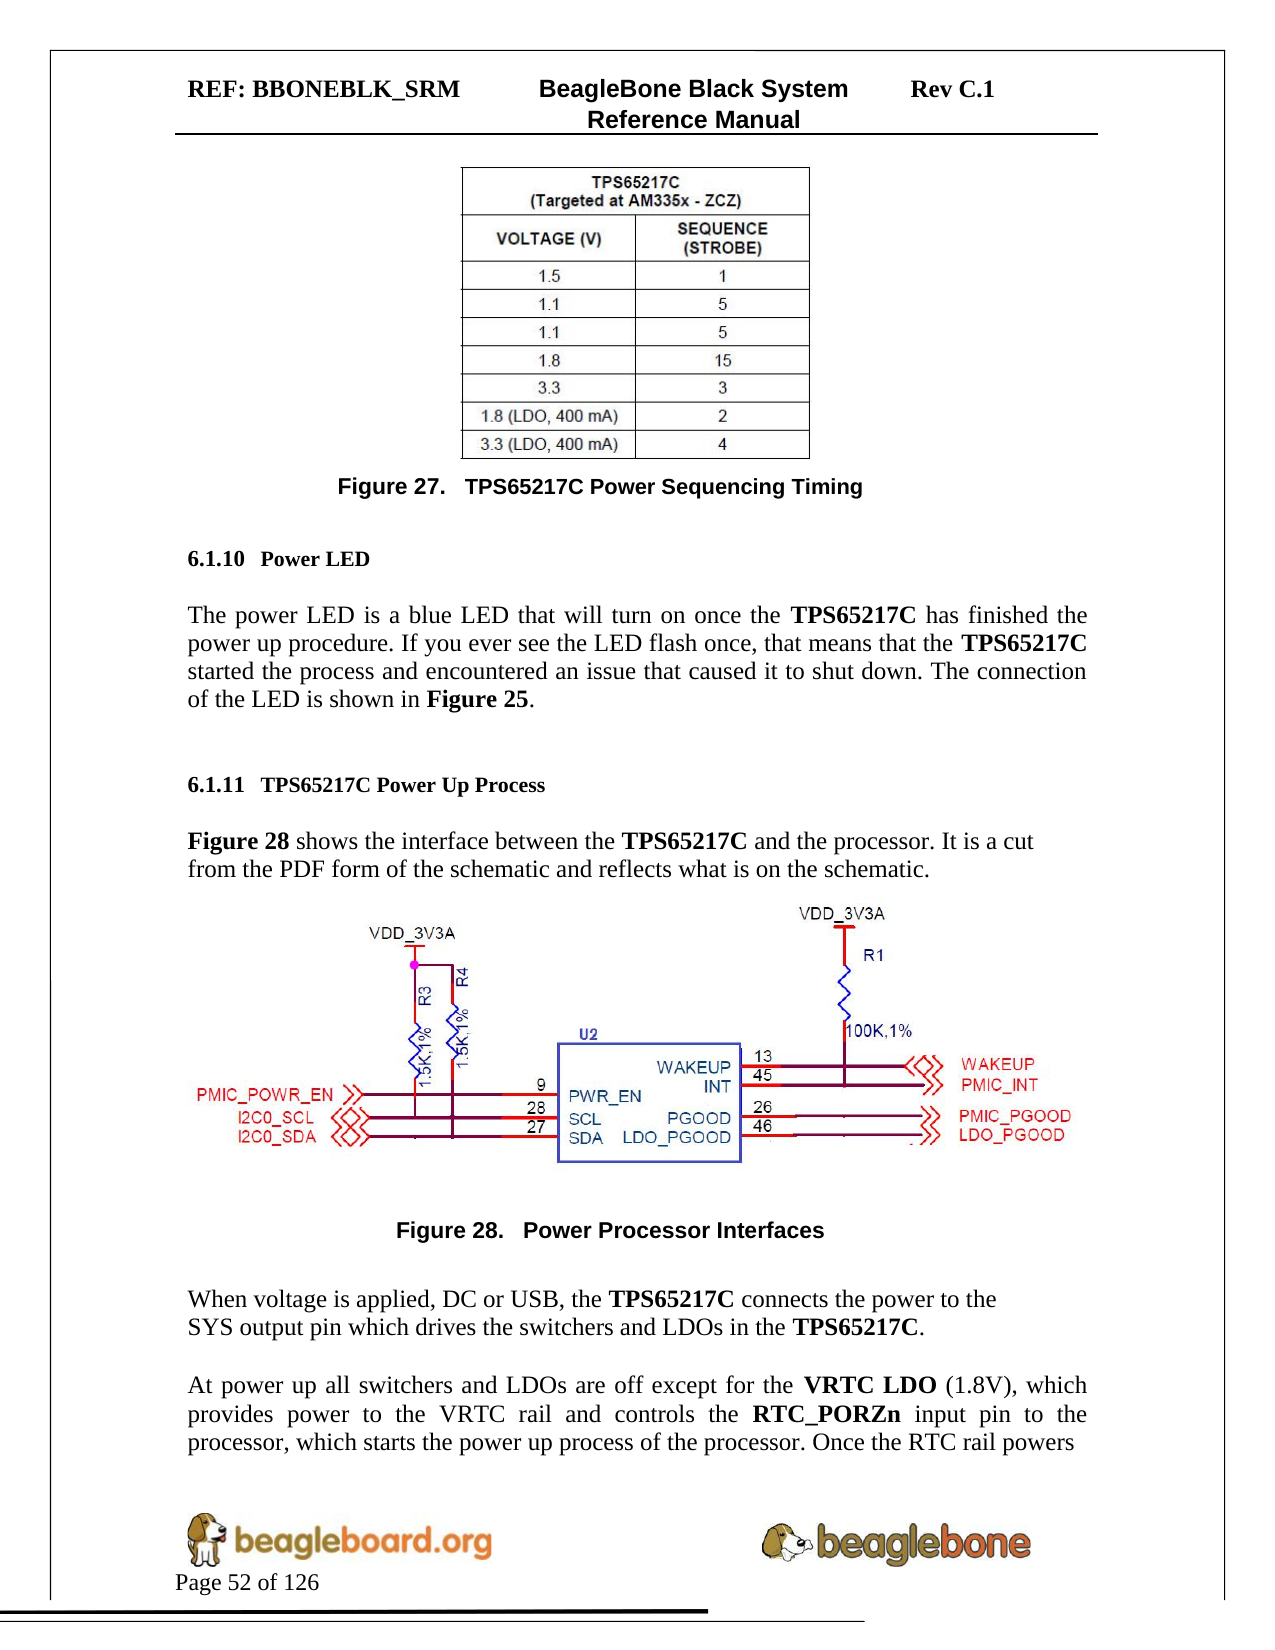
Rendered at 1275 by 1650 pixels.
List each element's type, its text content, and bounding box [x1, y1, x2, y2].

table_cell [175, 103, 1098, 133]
picture [460, 164, 813, 460]
text Figure 28. Power Processor Interfaces [396, 1217, 1098, 1243]
text Figure 28 shows the interface between the TPS65217C and the processor. It is a cut from the PDF form of the schematic and reflects what is on the schematic. [187, 827, 1039, 883]
text When voltage is applied, DC or USB, the TPS65217C connects the power to the SYS output pin which drives the switchers and LDOs in the TPS65217C. [187, 1285, 1048, 1341]
picture [187, 1513, 492, 1567]
picture [762, 1523, 1031, 1567]
picture [187, 883, 1087, 1174]
text The power LED is a blue LED that will turn on once the TPS65217C has finished the power up procedure. If you ever see the LED flash once, that means that the TPS65217C started the process and encountered an issue that caused it to shut down. The connection of the LED is shown in Figure 25. [187, 601, 1087, 713]
text Page 52 of 126 [175, 1568, 1098, 1596]
picture [0, 1608, 709, 1614]
text 6.1.11 TPS65217C Power Up Process [187, 772, 1098, 798]
text 6.1.10 Power LED [187, 545, 1098, 571]
text At power up all switchers and LDOs are off except for the VRTC LDO (1.8V), which provides power to the VRTC rail and controls the RTC_PORZn input pin to the processor, which starts the power up process of the processor. Once the RTC rail powers [187, 1371, 1087, 1456]
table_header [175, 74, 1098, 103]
text Figure 27. TPS65217C Power Sequencing Timing [337, 473, 1098, 499]
